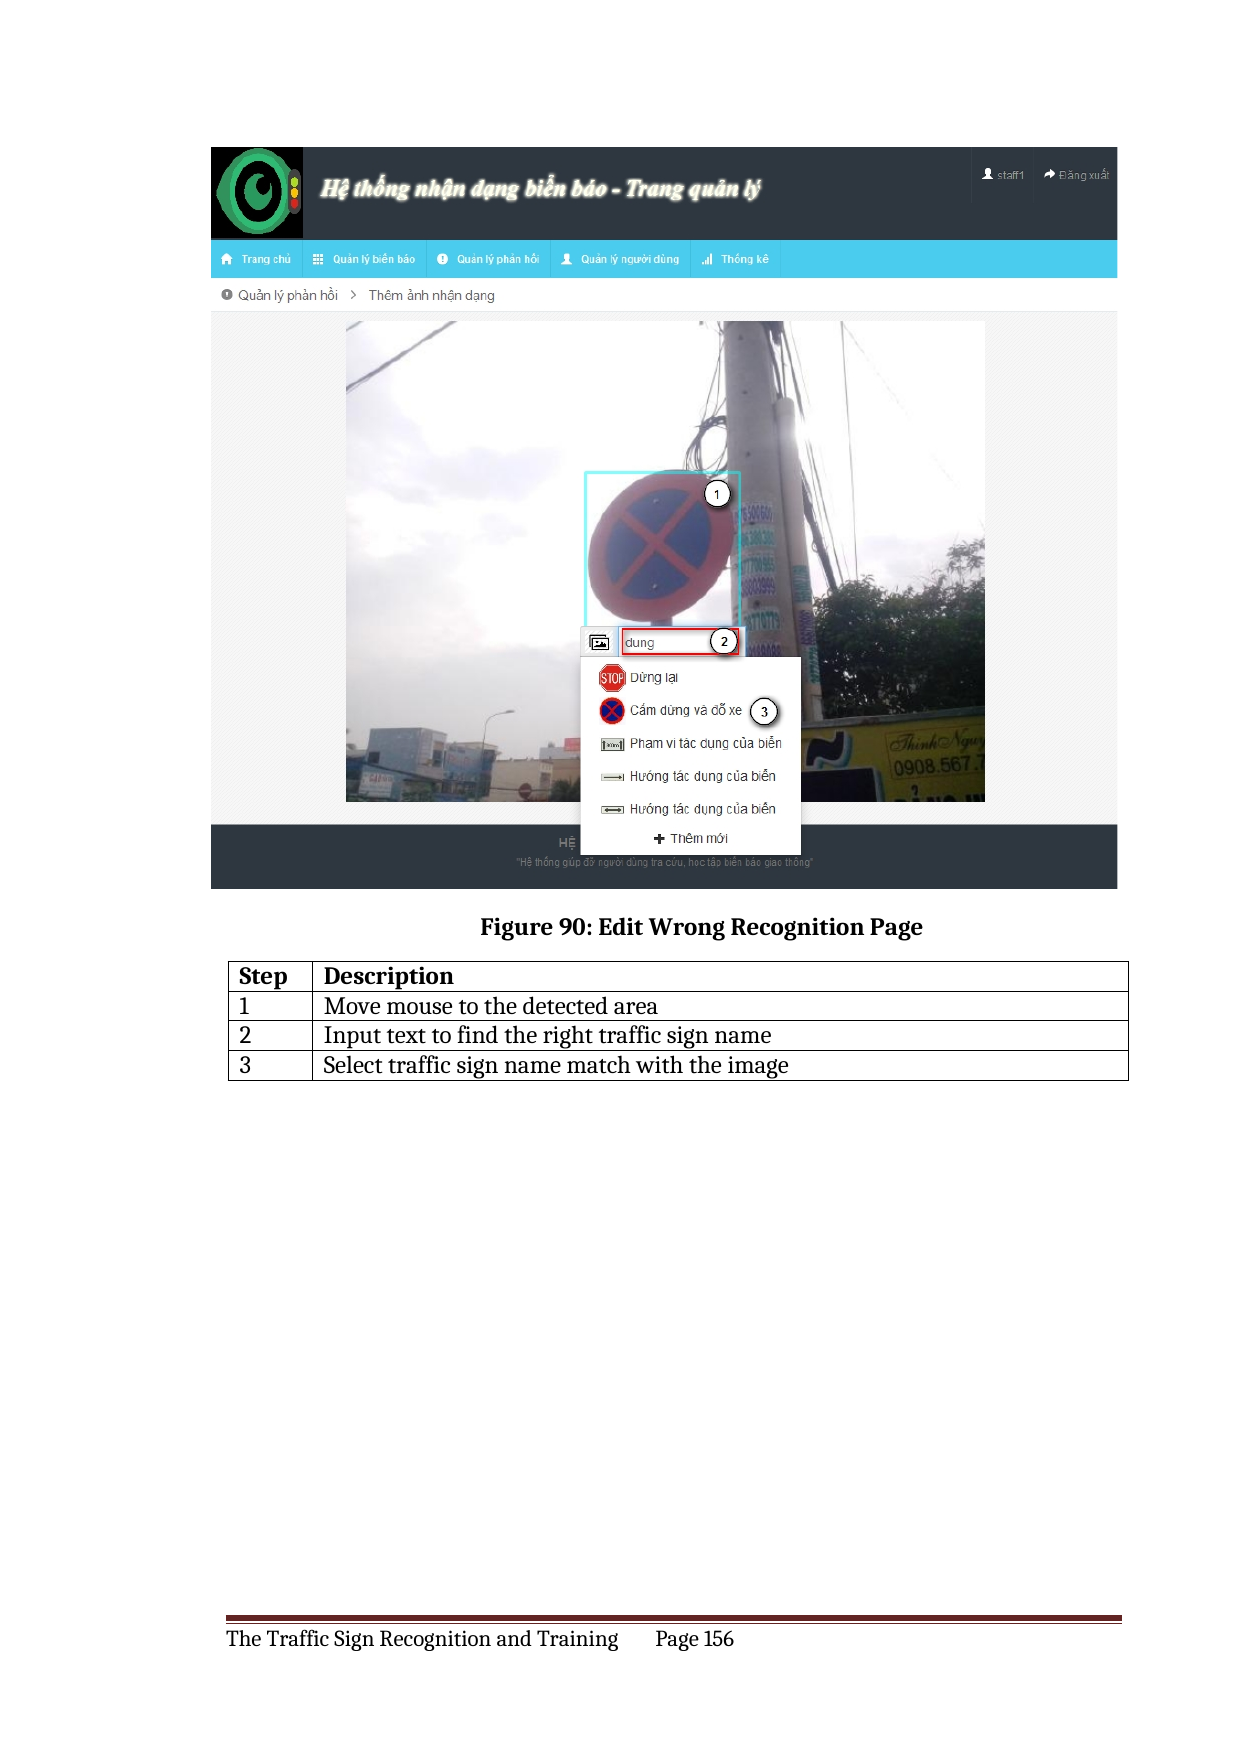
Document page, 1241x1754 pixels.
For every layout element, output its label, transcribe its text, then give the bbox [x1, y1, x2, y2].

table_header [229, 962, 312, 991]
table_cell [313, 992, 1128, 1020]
picture [211, 147, 1118, 889]
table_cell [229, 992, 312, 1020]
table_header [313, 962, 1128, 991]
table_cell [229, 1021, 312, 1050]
list Figure 90: Edit Wrong Recognition Page [282, 913, 1122, 942]
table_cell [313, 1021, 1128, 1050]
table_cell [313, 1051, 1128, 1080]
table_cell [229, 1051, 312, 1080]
